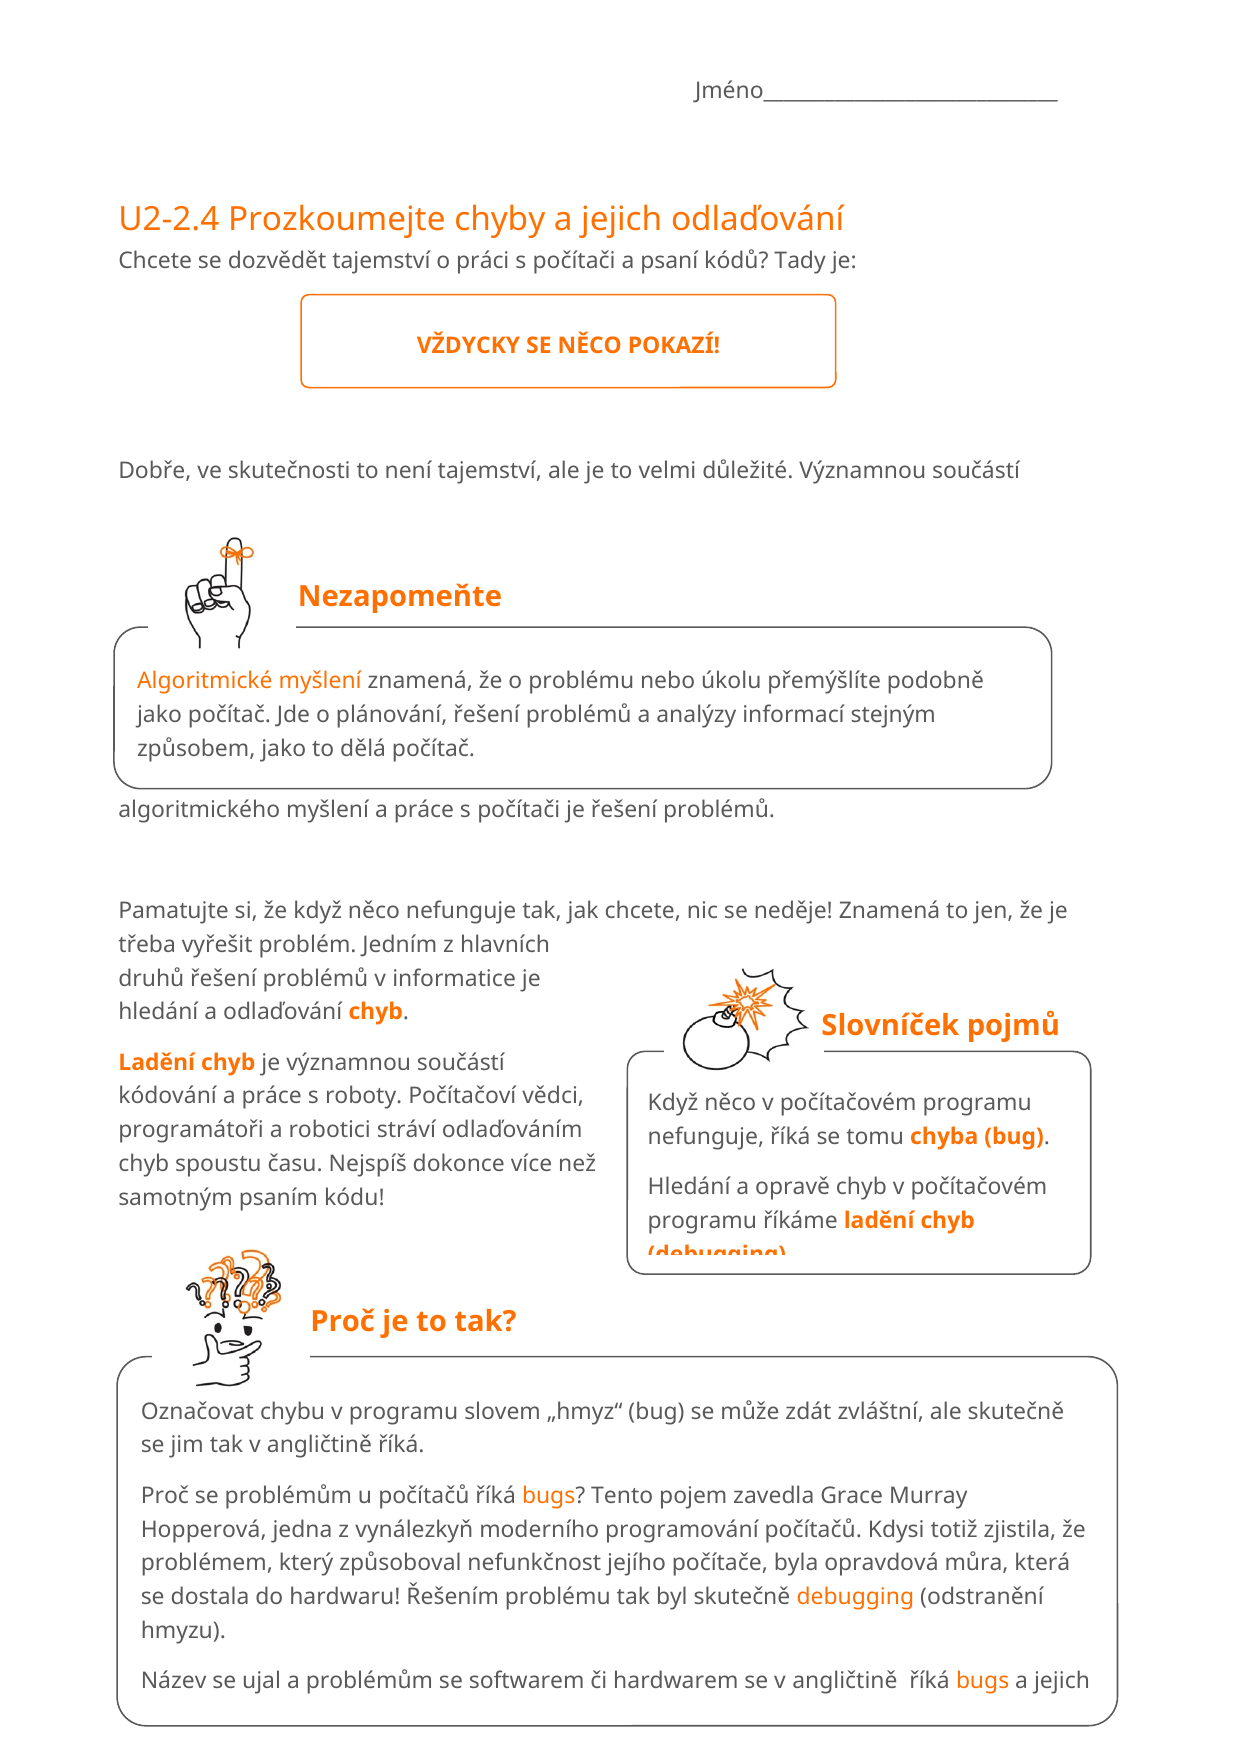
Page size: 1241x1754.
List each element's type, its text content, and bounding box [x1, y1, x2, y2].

text Pamatujte si, že když něco nefunguje tak, jak chcete, nic se neděje! Znamená to jen, že je třeba vyřešit problém. Jedním z hlavních druhů řešení problémů v informatice je hledání a odlaďování chyb. [118, 894, 1122, 1027]
text Chcete se dozvědět tajemství o práci s počítači a psaní kódů? Tady je: [118, 244, 1122, 275]
picture [664, 953, 824, 1083]
text Ladění chyb je významnou součástí kódování a práce s roboty. Počítačoví vědci, programátoři a robotici stráví odlaďováním chyb spoustu času. Nejspíš dokonce více než samotným psaním kódu! [824, 1046, 1122, 1212]
subtitle U2-2.4 Prozkoumejte chyby a jejich odlaďování [118, 195, 1122, 241]
picture [148, 518, 296, 666]
text Ladění chyb je významnou součástí kódování a práce s roboty. Počítačoví vědci, programátoři a robotici stráví odlaďováním chyb spoustu času. Nejspíš dokonce více než samotným psaním kódu! [118, 1046, 664, 1212]
picture [152, 1239, 310, 1396]
text Dobře, ve skutečnosti to není tajemství, ale je to velmi důležité. Významnou součástí algoritmického myšlení a práce s počítači je řešení problémů. [118, 454, 1122, 824]
